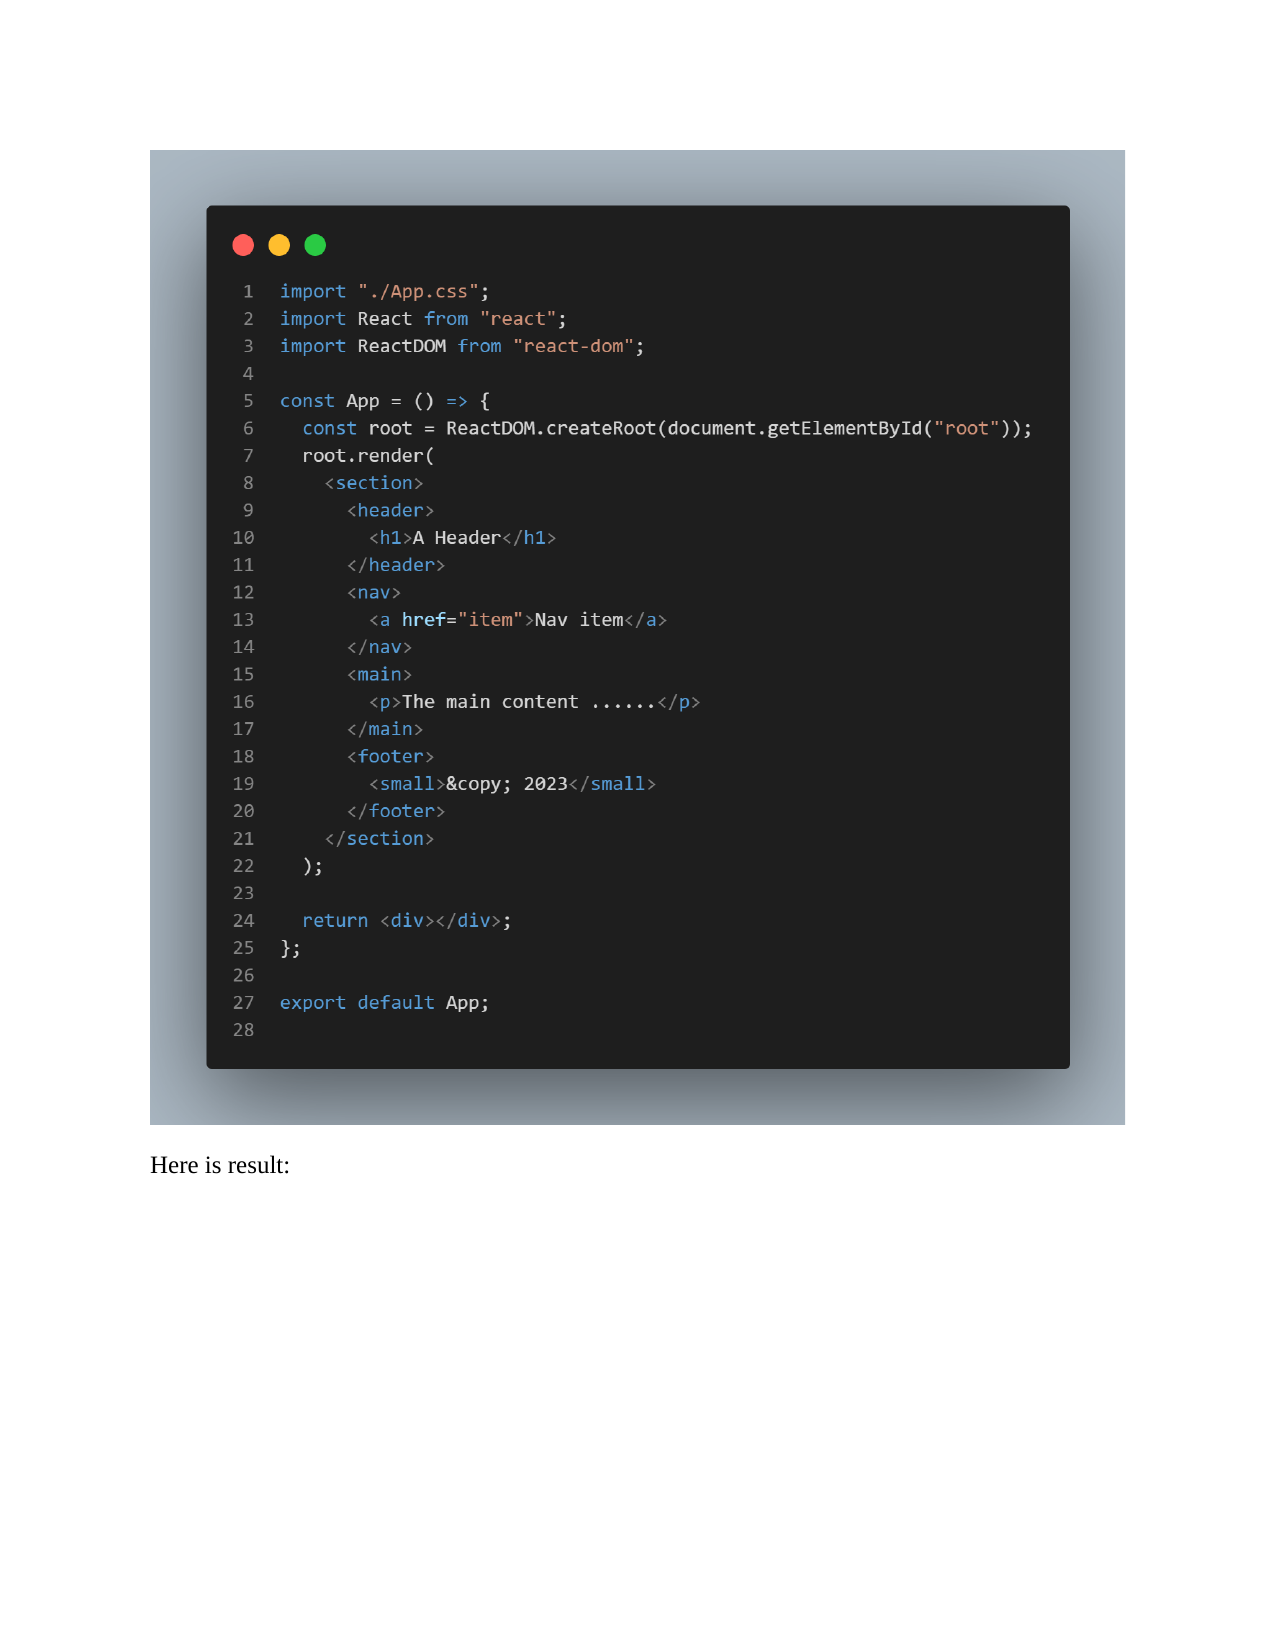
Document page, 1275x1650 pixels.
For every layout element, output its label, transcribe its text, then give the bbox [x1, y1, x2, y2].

picture [150, 150, 1125, 1125]
text Here is result: [150, 1150, 1125, 1179]
